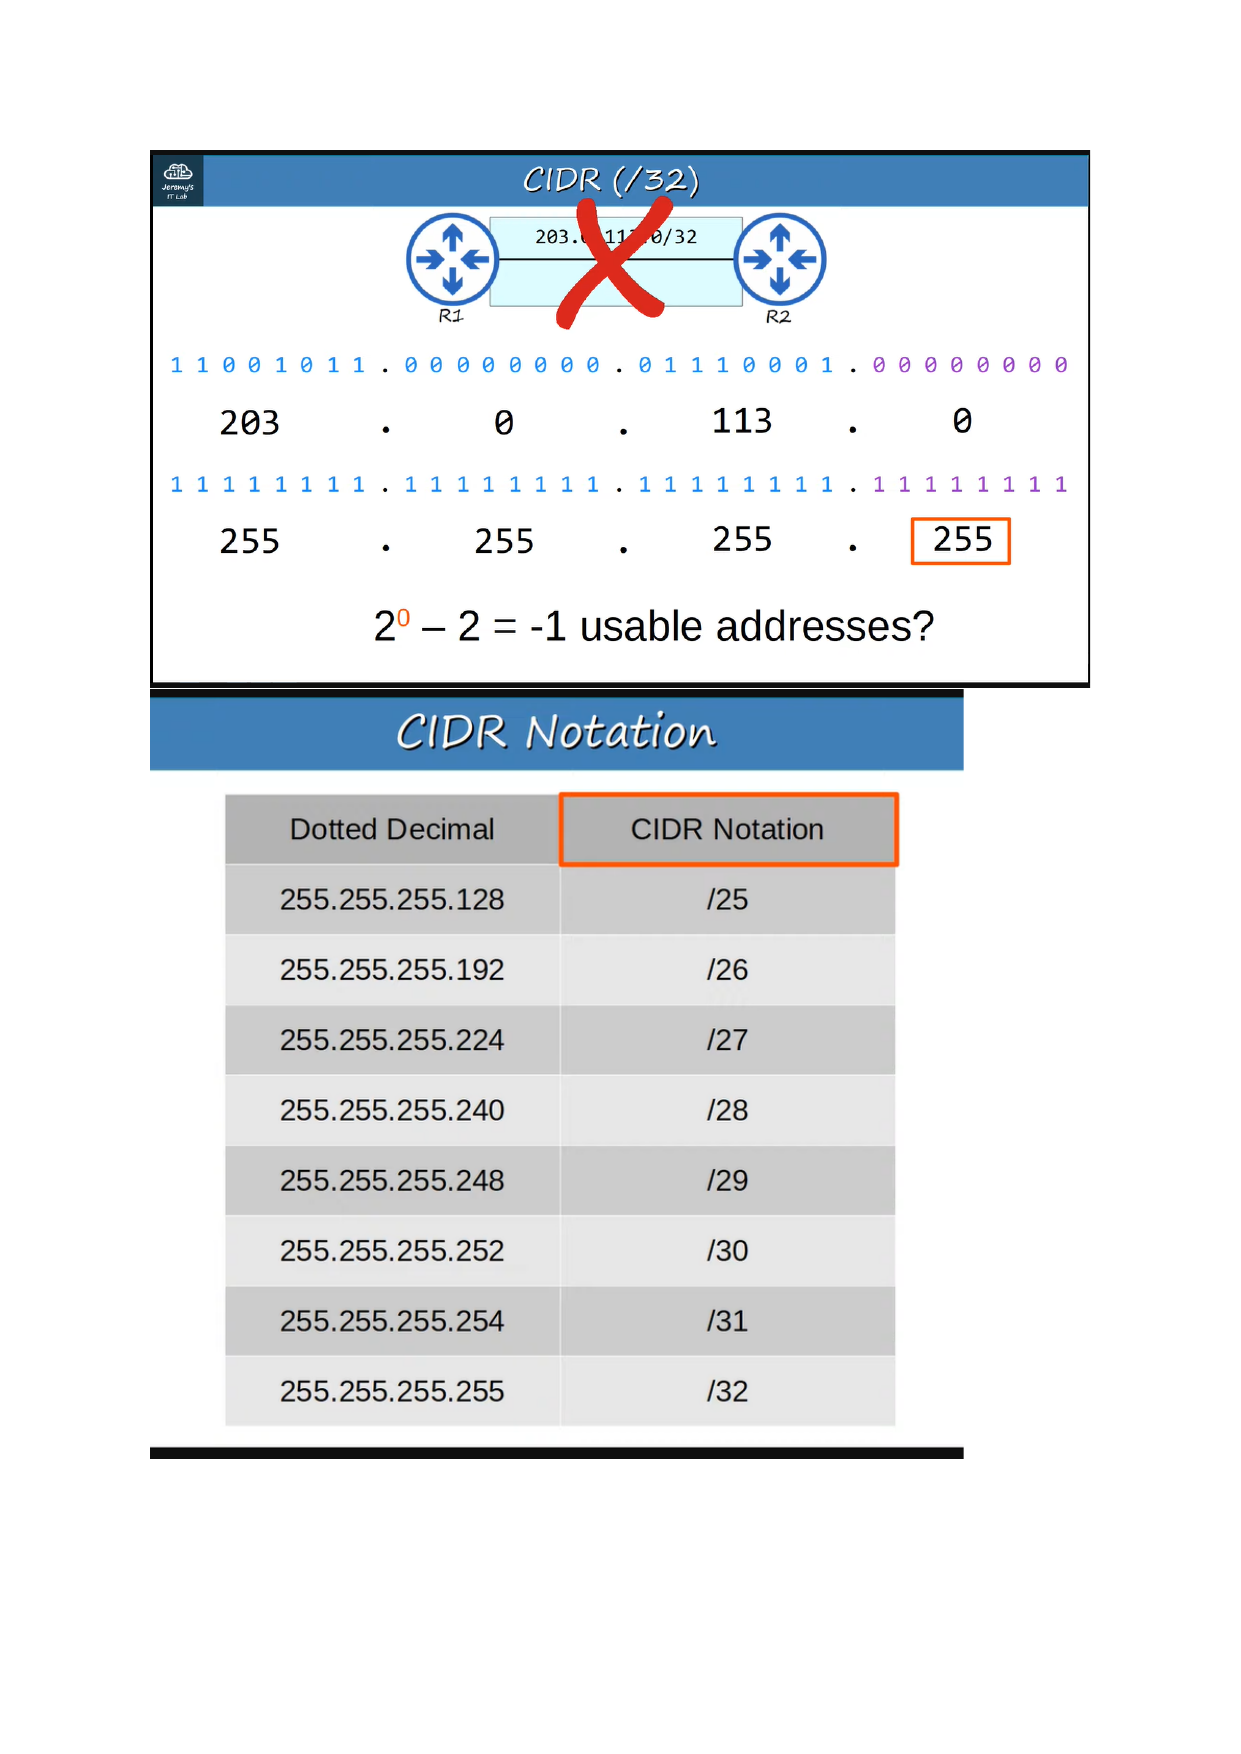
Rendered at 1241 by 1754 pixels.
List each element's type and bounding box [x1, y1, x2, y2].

picture [150, 150, 1091, 688]
picture [150, 689, 964, 1459]
